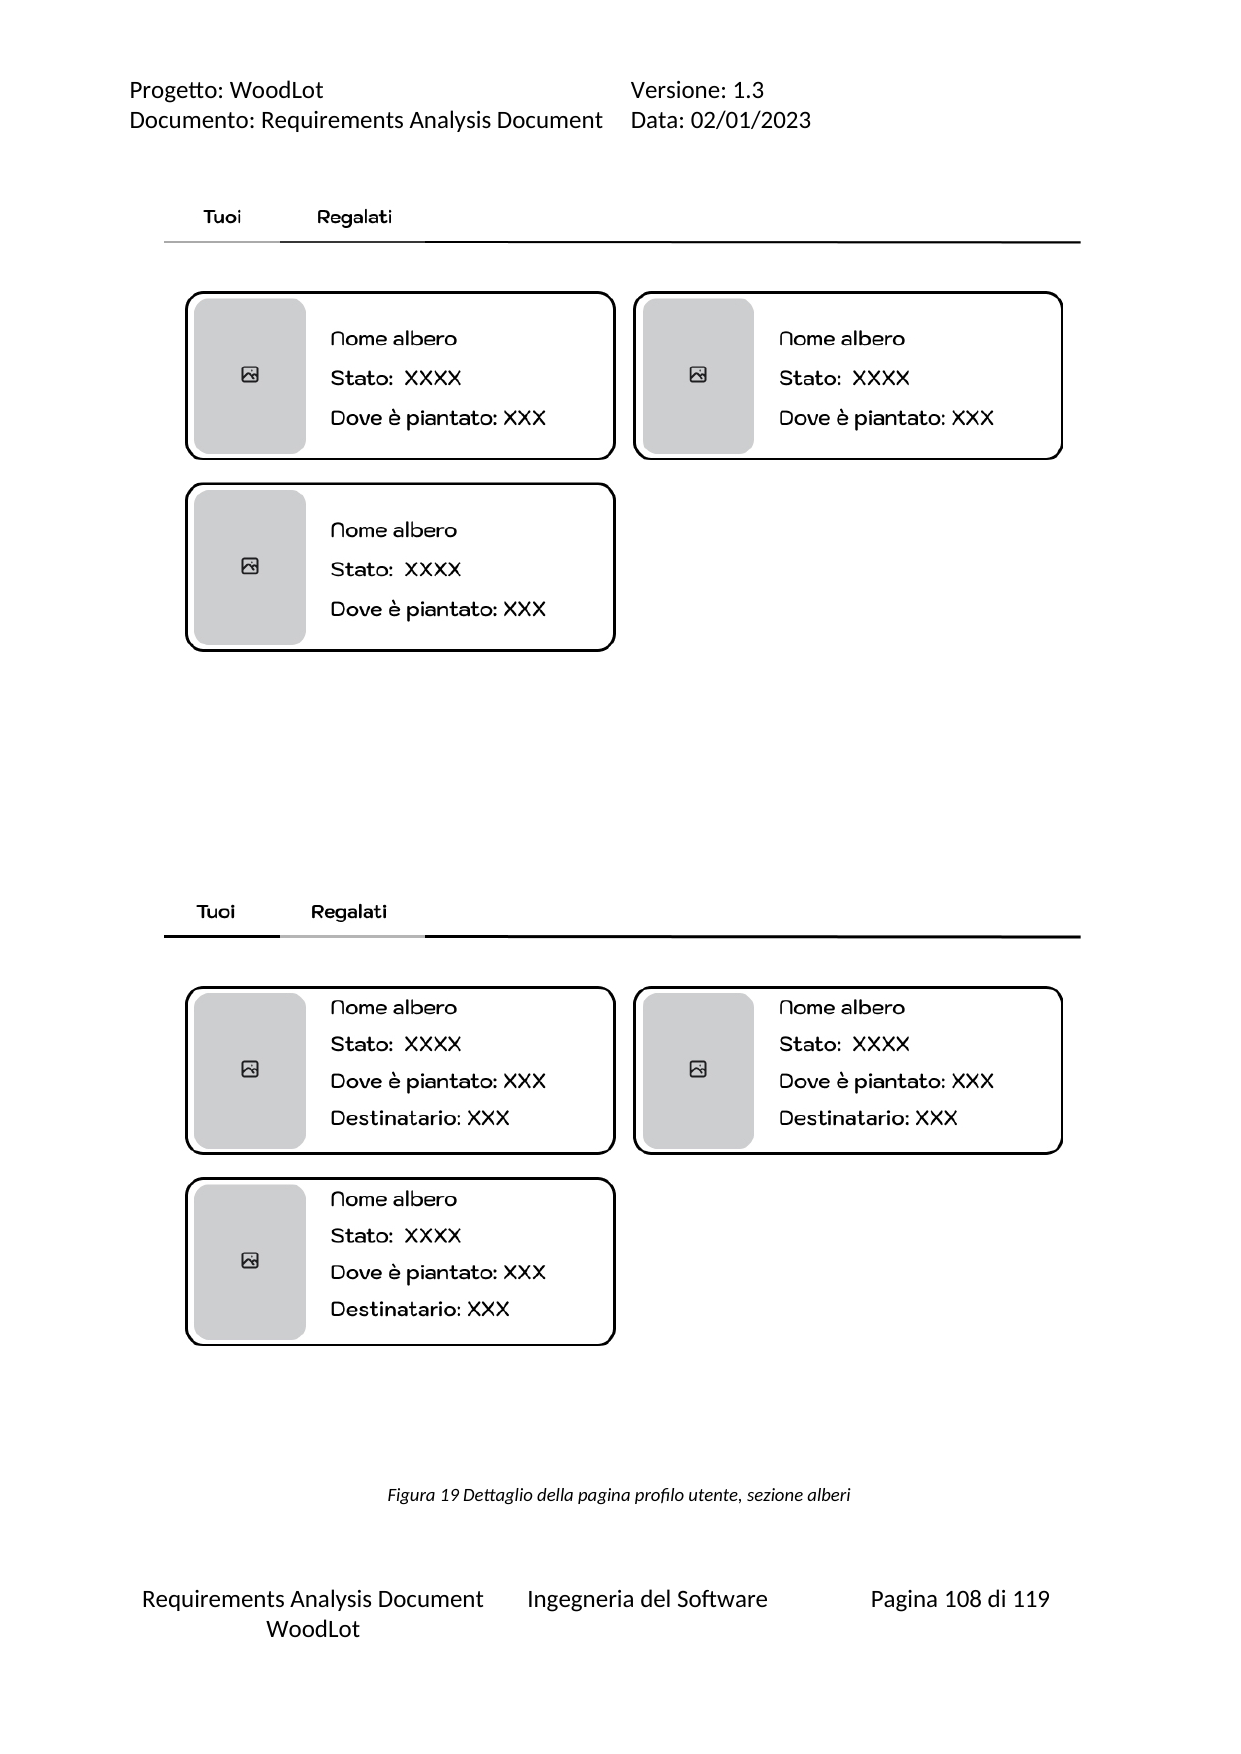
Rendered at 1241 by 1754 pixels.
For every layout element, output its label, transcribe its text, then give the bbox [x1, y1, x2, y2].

picture [159, 196, 1081, 1484]
text Figura 19 Dettaglio della pagina profilo utente, sezione alberi [118, 1484, 1122, 1507]
